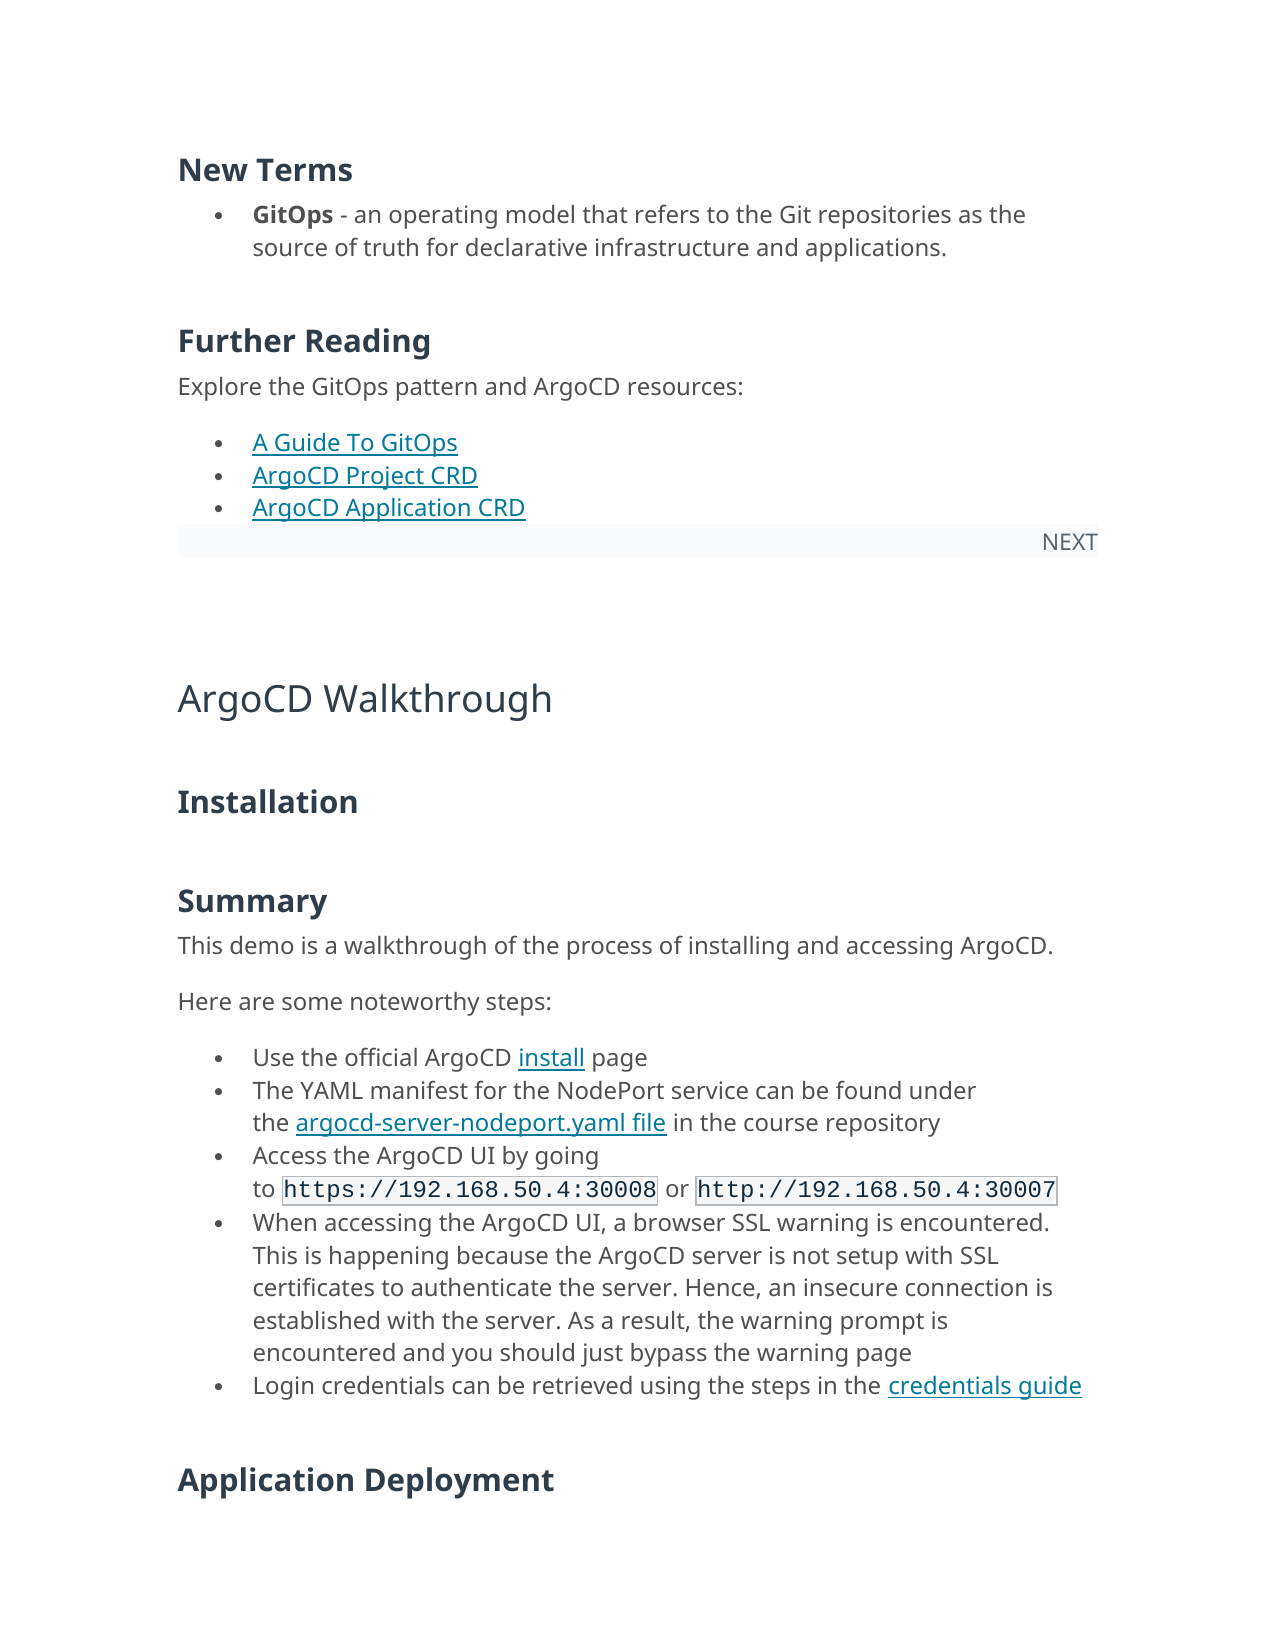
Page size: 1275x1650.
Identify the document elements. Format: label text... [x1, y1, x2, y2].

subtitle New Terms [177, 148, 1098, 190]
list Use the official ArgoCD install page [215, 1041, 1098, 1074]
list ArgoCD Application CRD [215, 491, 1098, 524]
list Access the ArgoCD UI by going to https://192.168.50.4:30008 or http://192.168.50.4:30007 [215, 1139, 1098, 1206]
subtitle Installation [177, 780, 1098, 822]
list GitOps - an operating model that refers to the Git repositories as the source of truth for declarative infrastructure and applications. [215, 198, 1098, 263]
subtitle Summary [177, 878, 1098, 921]
list ArgoCD Project CRD [215, 458, 1098, 491]
list The YAML manifest for the NodePort service can be found under the argocd-server-nodeport.yaml file in the course repository [215, 1074, 1098, 1139]
text NEXT [177, 524, 1098, 557]
text Here are some noteworthy steps: [177, 985, 1098, 1018]
list A Guide To GitOps [215, 426, 1098, 458]
text This demo is a walkthrough of the process of installing and accessing ArgoCD. [177, 929, 1098, 962]
subtitle ArgoCD Walkthrough [177, 672, 1098, 723]
text Explore the GitOps pattern and ArgoCD resources: [177, 370, 1098, 402]
list Login credentials can be retrieved using the steps in the credentials guide [215, 1369, 1098, 1401]
subtitle Application Deployment [177, 1458, 1098, 1500]
list When accessing the ArgoCD UI, a browser SSL warning is encountered. This is happening because the ArgoCD server is not setup with SSL certificates to authenticate the server. Hence, an insecure connection is established with the server. As a result, the warning prompt is encountered and you should just bypass the warning page [215, 1206, 1098, 1369]
subtitle Further Reading [177, 319, 1098, 362]
